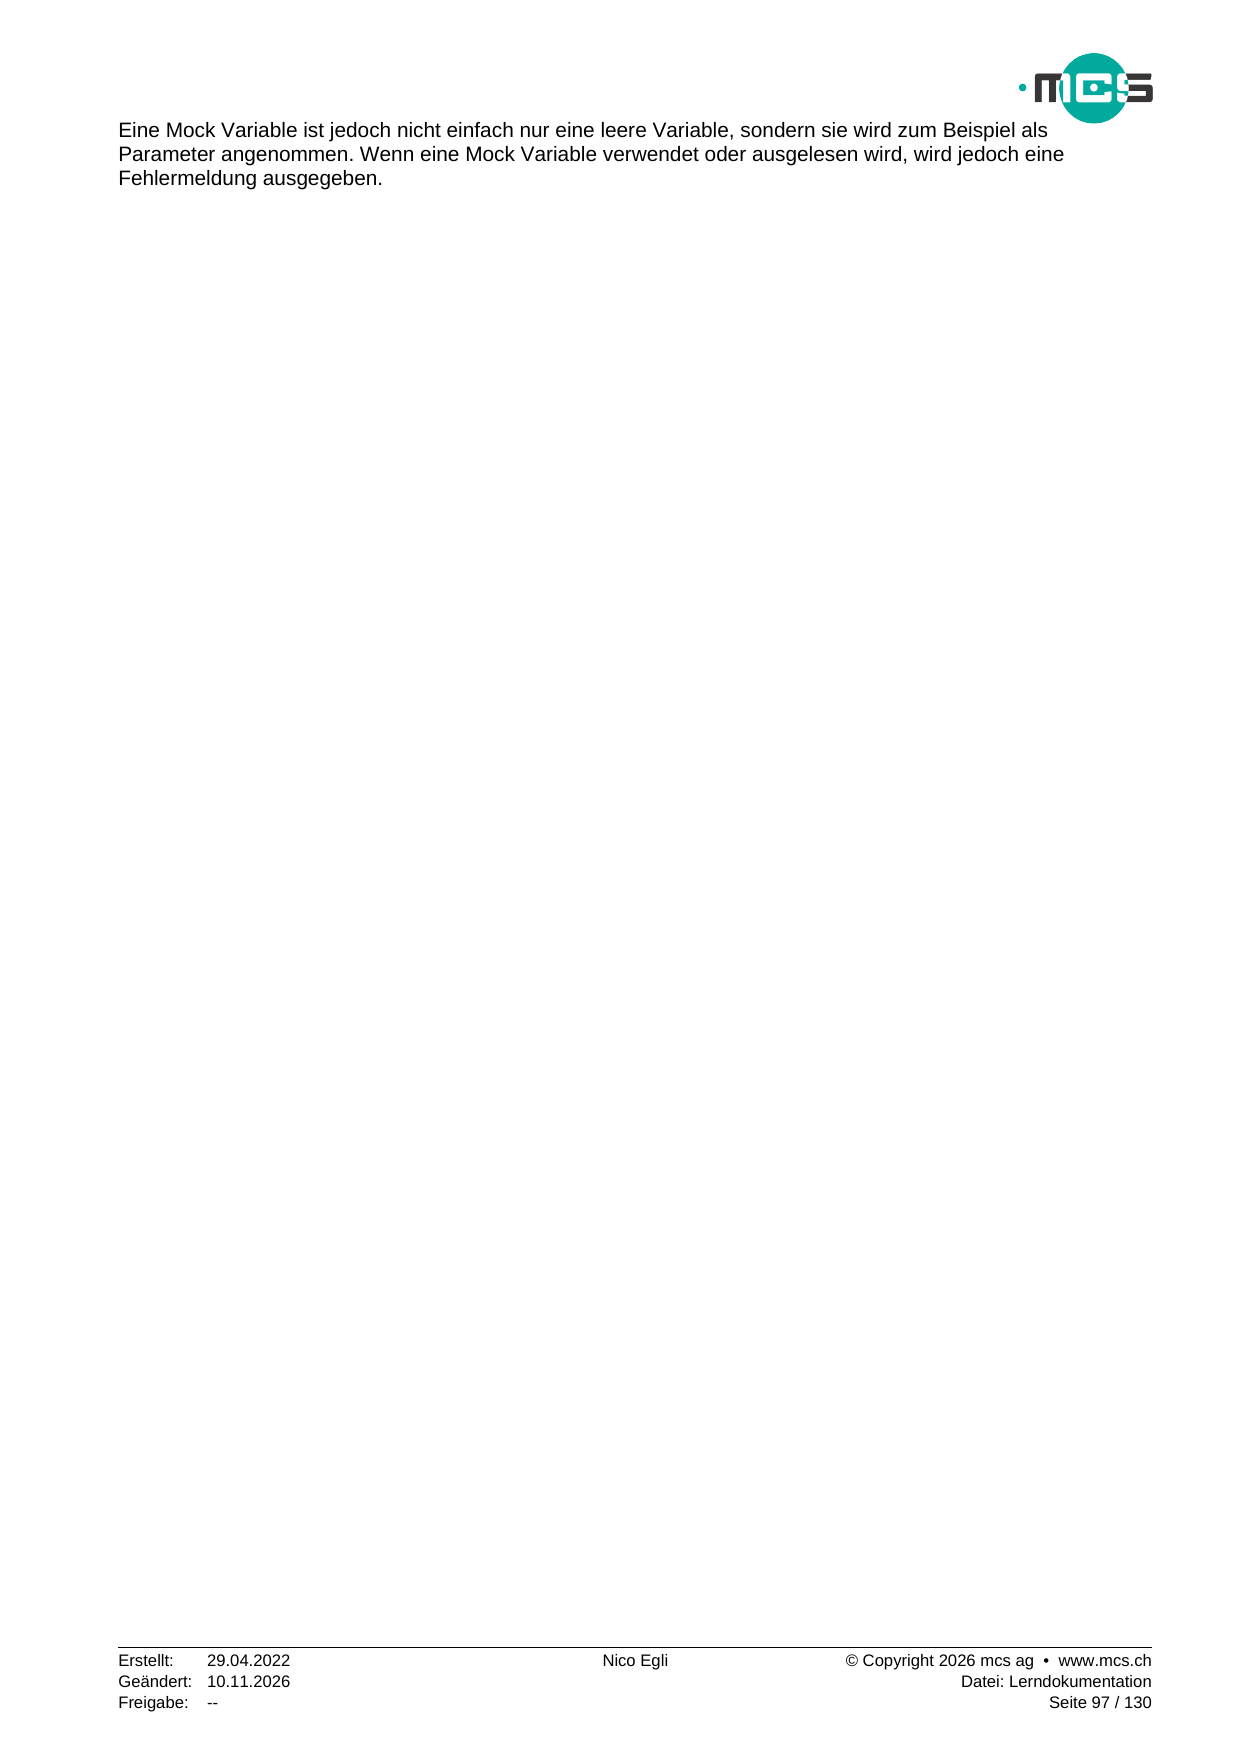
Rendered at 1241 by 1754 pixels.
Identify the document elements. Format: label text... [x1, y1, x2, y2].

picture [1018, 53, 1155, 124]
text Eine Mock Variable ist jedoch nicht einfach nur eine leere Variable, sondern sie wird zum Beispiel als Parameter angenommen. Wenn eine Mock Variable verwendet oder ausgelesen wird, wird jedoch eine Fehlermeldung ausgegeben. [118, 118, 1152, 190]
